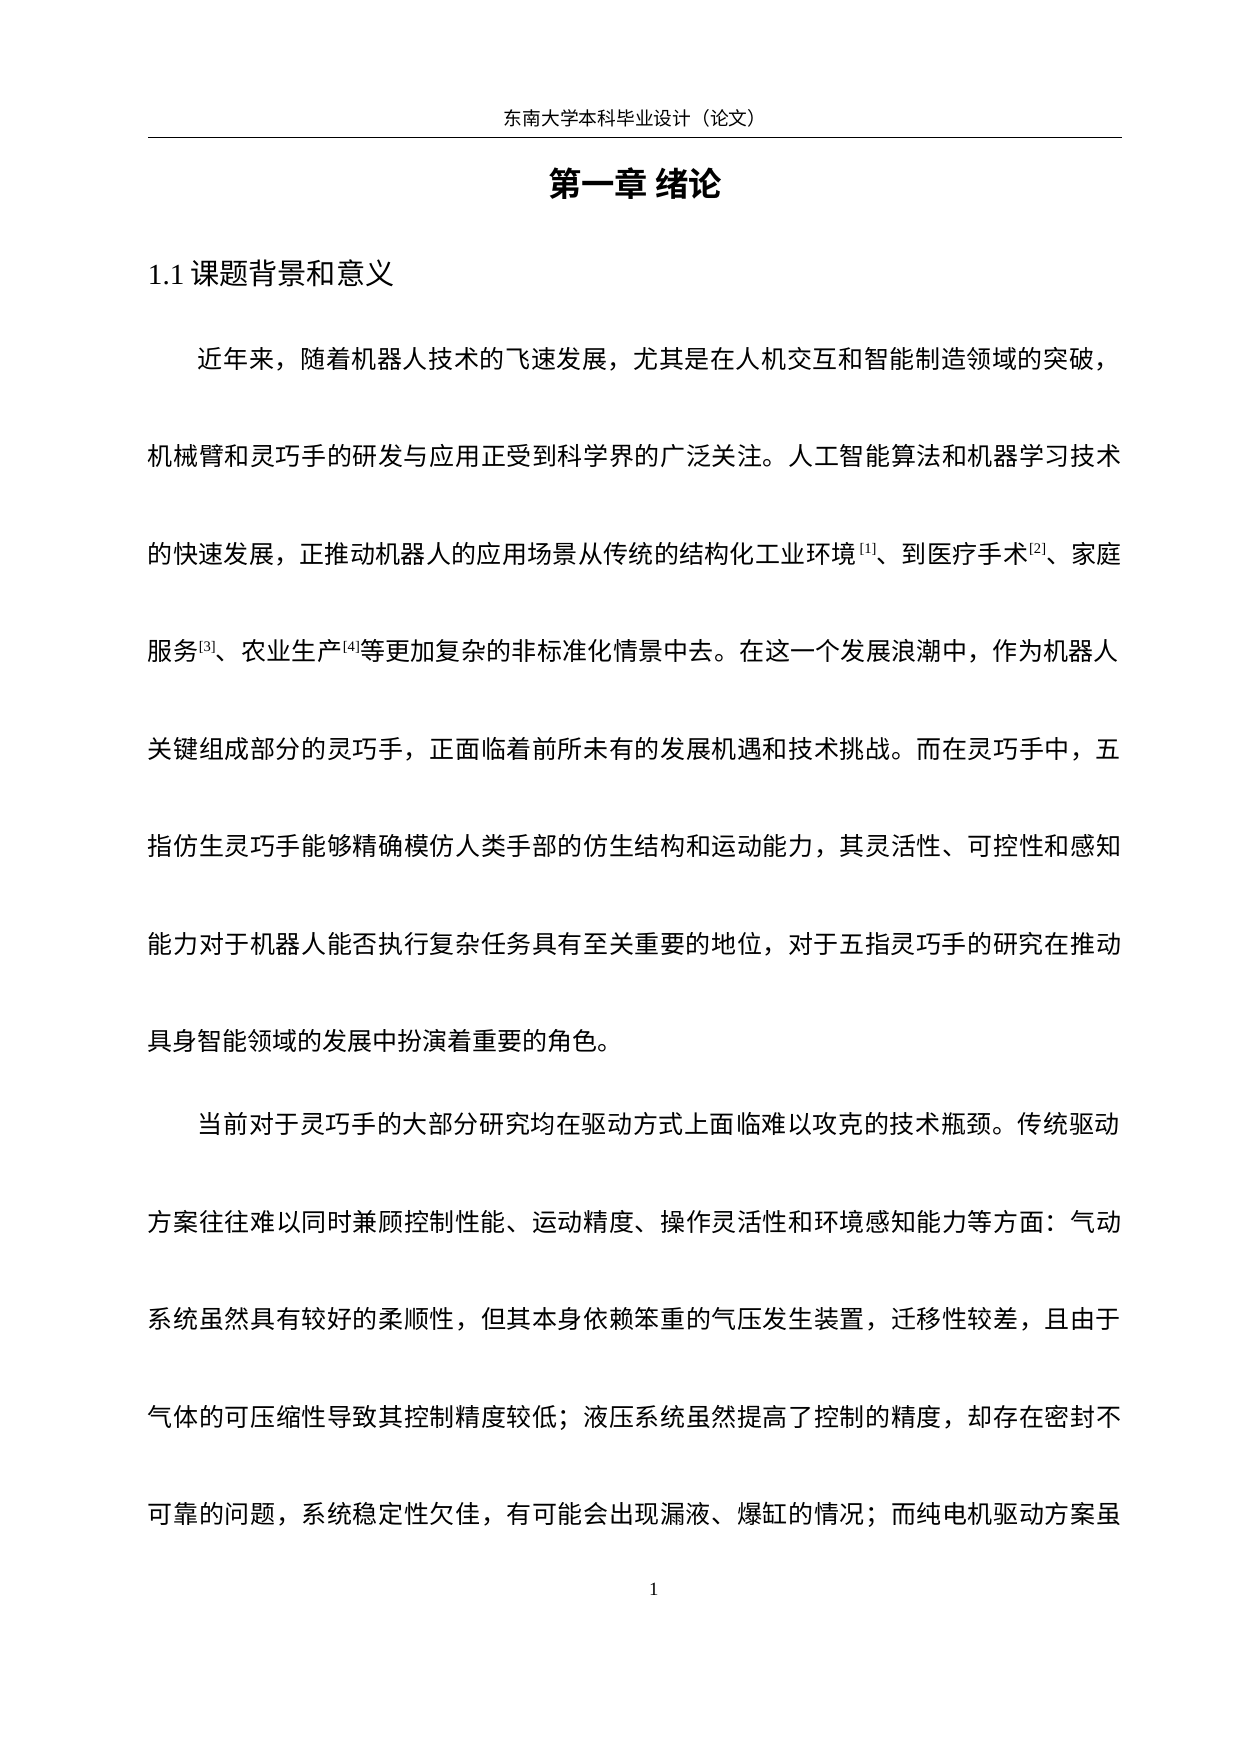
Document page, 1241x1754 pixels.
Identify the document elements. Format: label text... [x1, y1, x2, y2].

text 近年来，随着机器人技术的飞速发展，尤其是在人机交互和智能制造领域的突破，机械臂和灵巧手的研发与应用正受到科学界的广泛关注。人工智能算法和机器学习技术的快速发展，正推动机器人的应用场景从传统的结构化工业环境[1]、到医疗手术[2]、家庭服务[3]、农业生产[4]等更加复杂的非标准化情景中去。在这一个发展浪潮中，作为机器人关键组成部分的灵巧手，正面临着前所未有的发展机遇和技术挑战。而在灵巧手中，五指仿生灵巧手能够精确模仿人类手部的仿生结构和运动能力，其灵活性、可控性和感知能力对于机器人能否执行复杂任务具有至关重要的地位，对于五指灵巧手的研究在推动具身智能领域的发展中扮演着重要的角色。 [148, 325, 1122, 1072]
subtitle 第一章 绪论 [148, 150, 1122, 215]
subtitle 1.1课题背景和意义 [148, 239, 1122, 304]
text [148, 1091, 1122, 1546]
